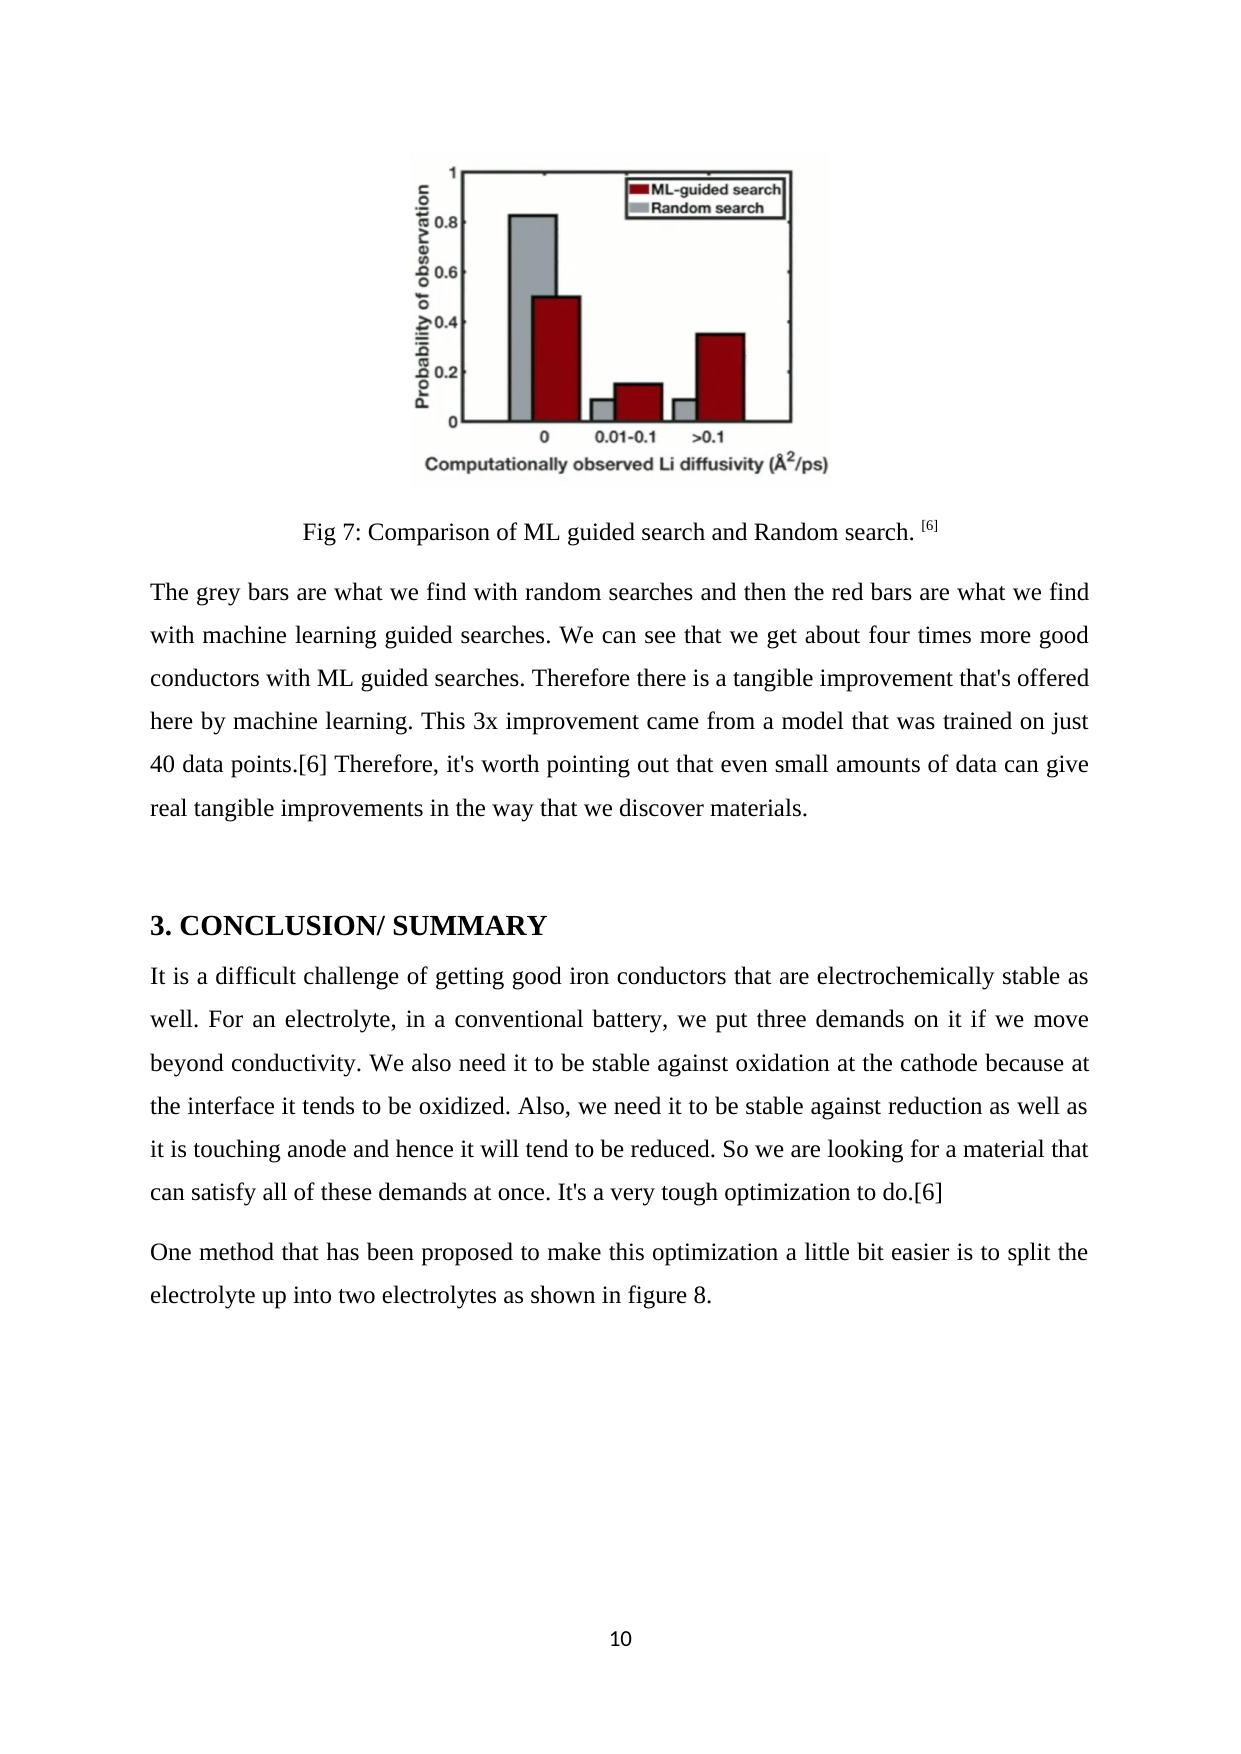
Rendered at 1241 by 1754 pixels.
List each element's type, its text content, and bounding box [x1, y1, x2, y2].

text One method that has been proposed to make this optimization a little bit easier is to split the electrolyte up into two electrolytes as shown in figure 8. [150, 1237, 1090, 1309]
picture [410, 150, 830, 487]
text It is a difficult challenge of getting good iron conductors that are electrochemically stable as well. For an electrolyte, in a conventional battery, we put three demands on it if we move beyond conductivity. We also need it to be stable against oxidation at the cathode because at the interface it tends to be oxidized. Also, we need it to be stable against reduction as well as it is touching anode and hence it will tend to be reduced. So we are looking for a material that can satisfy all of these demands at once. It's a very tough optimization to do.[6] [150, 961, 1090, 1206]
text Fig 7: Comparison of ML guided search and Random search. [6] [150, 517, 1090, 546]
text The grey bars are what we find with random searches and then the red bars are what we find with machine learning guided searches. We can see that we get about four times more good conductors with ML guided searches. Therefore there is a tangible improvement that's offered here by machine learning. This 3x improvement came from a model that was trained on just 40 data points.[6] Therefore, it's worth pointing out that even small amounts of data can give real tangible improvements in the way that we discover materials. [150, 577, 1090, 821]
text 3. CONCLUSION/ SUMMARY [150, 908, 1090, 942]
